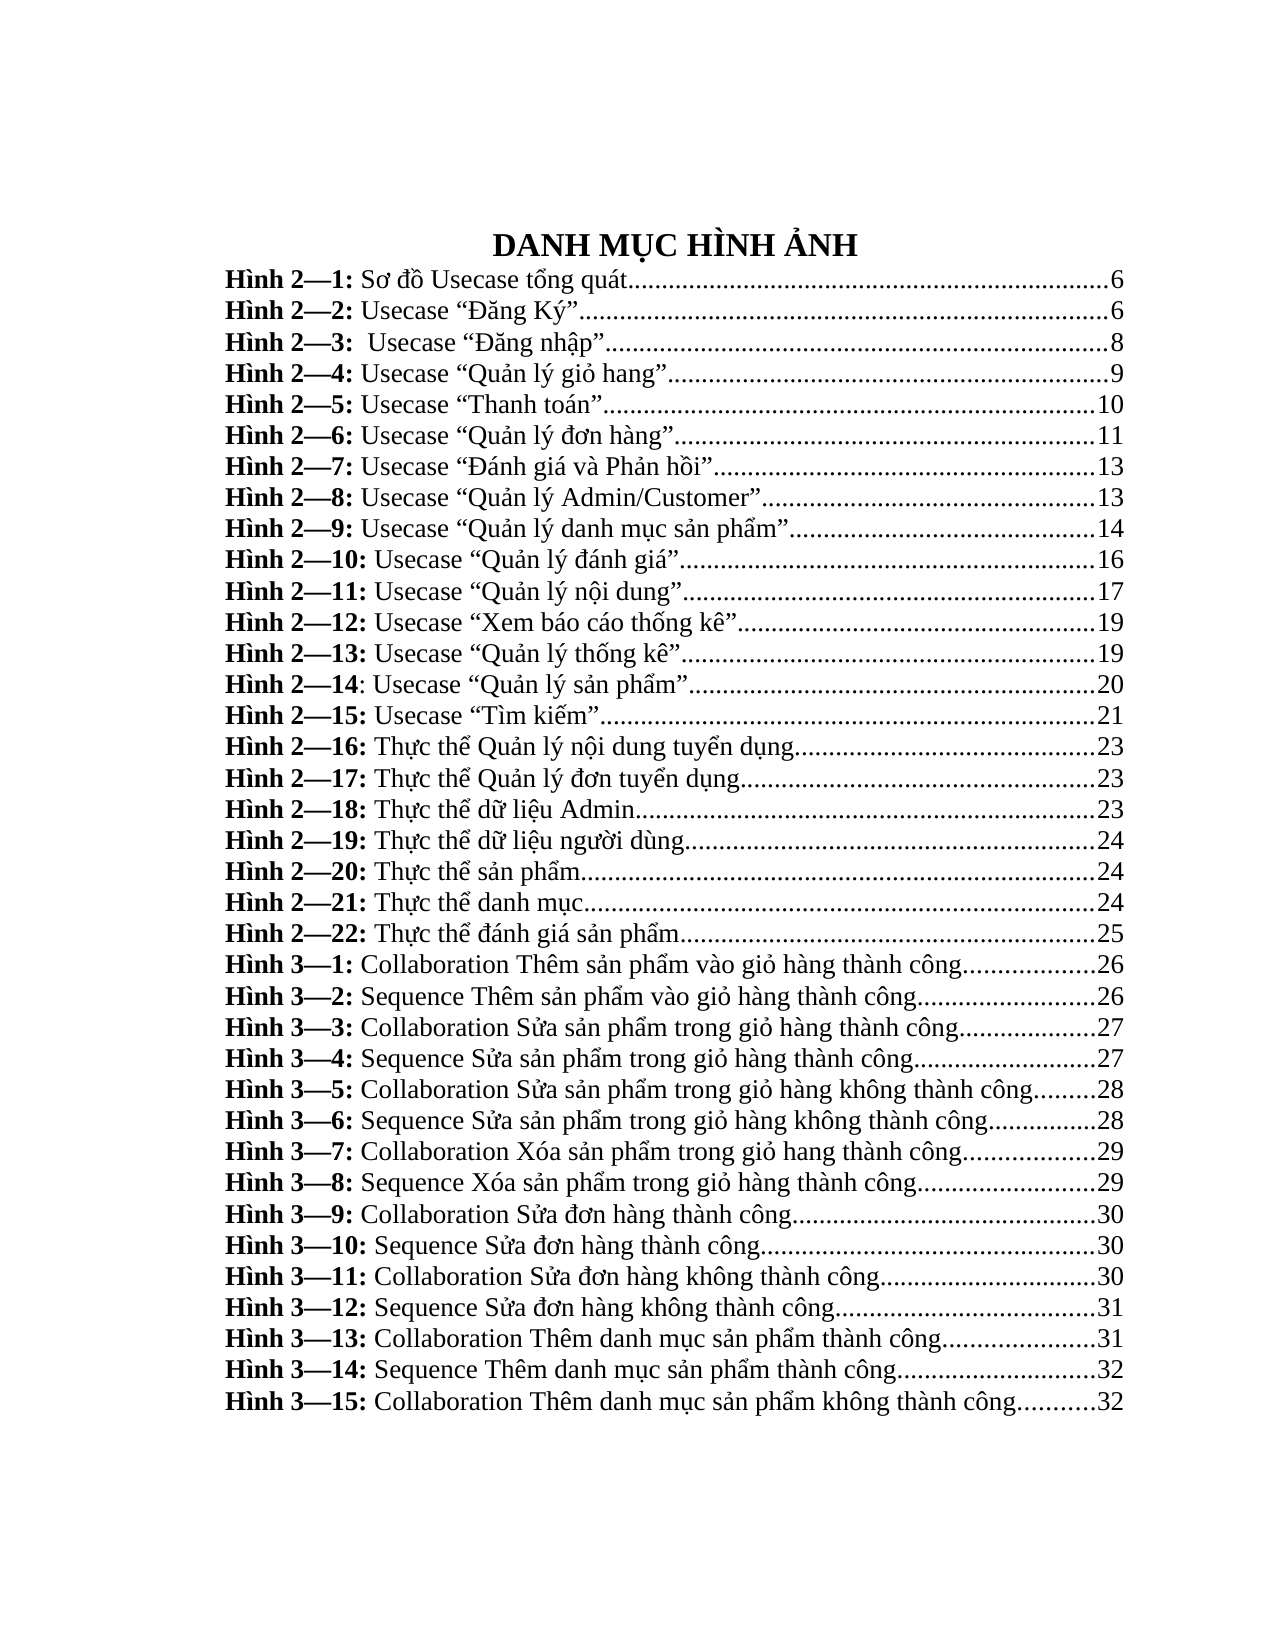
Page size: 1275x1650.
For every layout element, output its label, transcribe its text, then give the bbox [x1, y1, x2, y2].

text Hình 2—11: Usecase “Quản lý nội dung” 17 [225, 575, 1125, 606]
text Hình 3—10: Sequence Sửa đơn hàng thành công 30 [225, 1229, 1125, 1260]
text Hình 2—16: Thực thể Quản lý nội dung tuyển dụng 23 [225, 731, 1125, 762]
text Hình 3—1: Collaboration Thêm sản phẩm vào giỏ hàng thành công 26 [225, 948, 1125, 980]
text Hình 2—1: Sơ đồ Usecase tổng quát 6 [225, 263, 1125, 294]
text Hình 3—13: Collaboration Thêm danh mục sản phẩm thành công 31 [225, 1322, 1125, 1353]
text Hình 2—18: Thực thể dữ liệu Admin 23 [225, 793, 1125, 824]
text Hình 2—5: Usecase “Thanh toán” 10 [225, 388, 1125, 419]
text Hình 3—11: Collaboration Sửa đơn hàng không thành công 30 [225, 1260, 1125, 1291]
text Hình 2—7: Usecase “Đánh giá và Phản hồi” 13 [225, 450, 1125, 481]
text DANH MỤC HÌNH ẢNH [225, 225, 1125, 263]
text Hình 3—4: Sequence Sửa sản phẩm trong giỏ hàng thành công 27 [225, 1042, 1125, 1073]
text Hình 2—22: Thực thể đánh giá sản phẩm 25 [225, 917, 1125, 948]
text Hình 3—12: Sequence Sửa đơn hàng không thành công 31 [225, 1291, 1125, 1322]
text Hình 2—17: Thực thể Quản lý đơn tuyển dụng 23 [225, 762, 1125, 793]
text Hình 2—8: Usecase “Quản lý Admin/Customer” 13 [225, 481, 1125, 512]
text Hình 3—6: Sequence Sửa sản phẩm trong giỏ hàng không thành công 28 [225, 1104, 1125, 1135]
text Hình 2—19: Thực thể dữ liệu người dùng 24 [225, 824, 1125, 855]
text Hình 3—14: Sequence Thêm danh mục sản phẩm thành công 32 [225, 1353, 1125, 1384]
text Hình 3—15: Collaboration Thêm danh mục sản phẩm không thành công 32 [225, 1384, 1125, 1416]
text Hình 2—10: Usecase “Quản lý đánh giá” 16 [225, 544, 1125, 575]
text Hình 2—9: Usecase “Quản lý danh mục sản phẩm” 14 [225, 512, 1125, 544]
text Hình 2—12: Usecase “Xem báo cáo thống kê” 19 [225, 606, 1125, 637]
text Hình 3—5: Collaboration Sửa sản phẩm trong giỏ hàng không thành công 28 [225, 1073, 1125, 1104]
text Hình 2—3: Usecase “Đăng nhập” 8 [225, 326, 1125, 357]
text Hình 2—14: Usecase “Quản lý sản phẩm” 20 [225, 668, 1125, 699]
text Hình 2—13: Usecase “Quản lý thống kê” 19 [225, 637, 1125, 668]
text Hình 2—4: Usecase “Quản lý giỏ hang” 9 [225, 357, 1125, 388]
text Hình 3—3: Collaboration Sửa sản phẩm trong giỏ hàng thành công 27 [225, 1011, 1125, 1042]
text Hình 2—6: Usecase “Quản lý đơn hàng” 11 [225, 419, 1125, 450]
text Hình 2—21: Thực thể danh mục 24 [225, 886, 1125, 917]
text Hình 2—15: Usecase “Tìm kiếm” 21 [225, 699, 1125, 731]
text Hình 2—20: Thực thể sản phẩm 24 [225, 855, 1125, 886]
text Hình 2—2: Usecase “Đăng Ký” 6 [225, 294, 1125, 326]
text Hình 3—8: Sequence Xóa sản phẩm trong giỏ hàng thành công 29 [225, 1167, 1125, 1198]
text Hình 3—2: Sequence Thêm sản phẩm vào giỏ hàng thành công 26 [225, 980, 1125, 1011]
text Hình 3—7: Collaboration Xóa sản phẩm trong giỏ hang thành công 29 [225, 1135, 1125, 1167]
text Hình 3—9: Collaboration Sửa đơn hàng thành công 30 [225, 1198, 1125, 1229]
